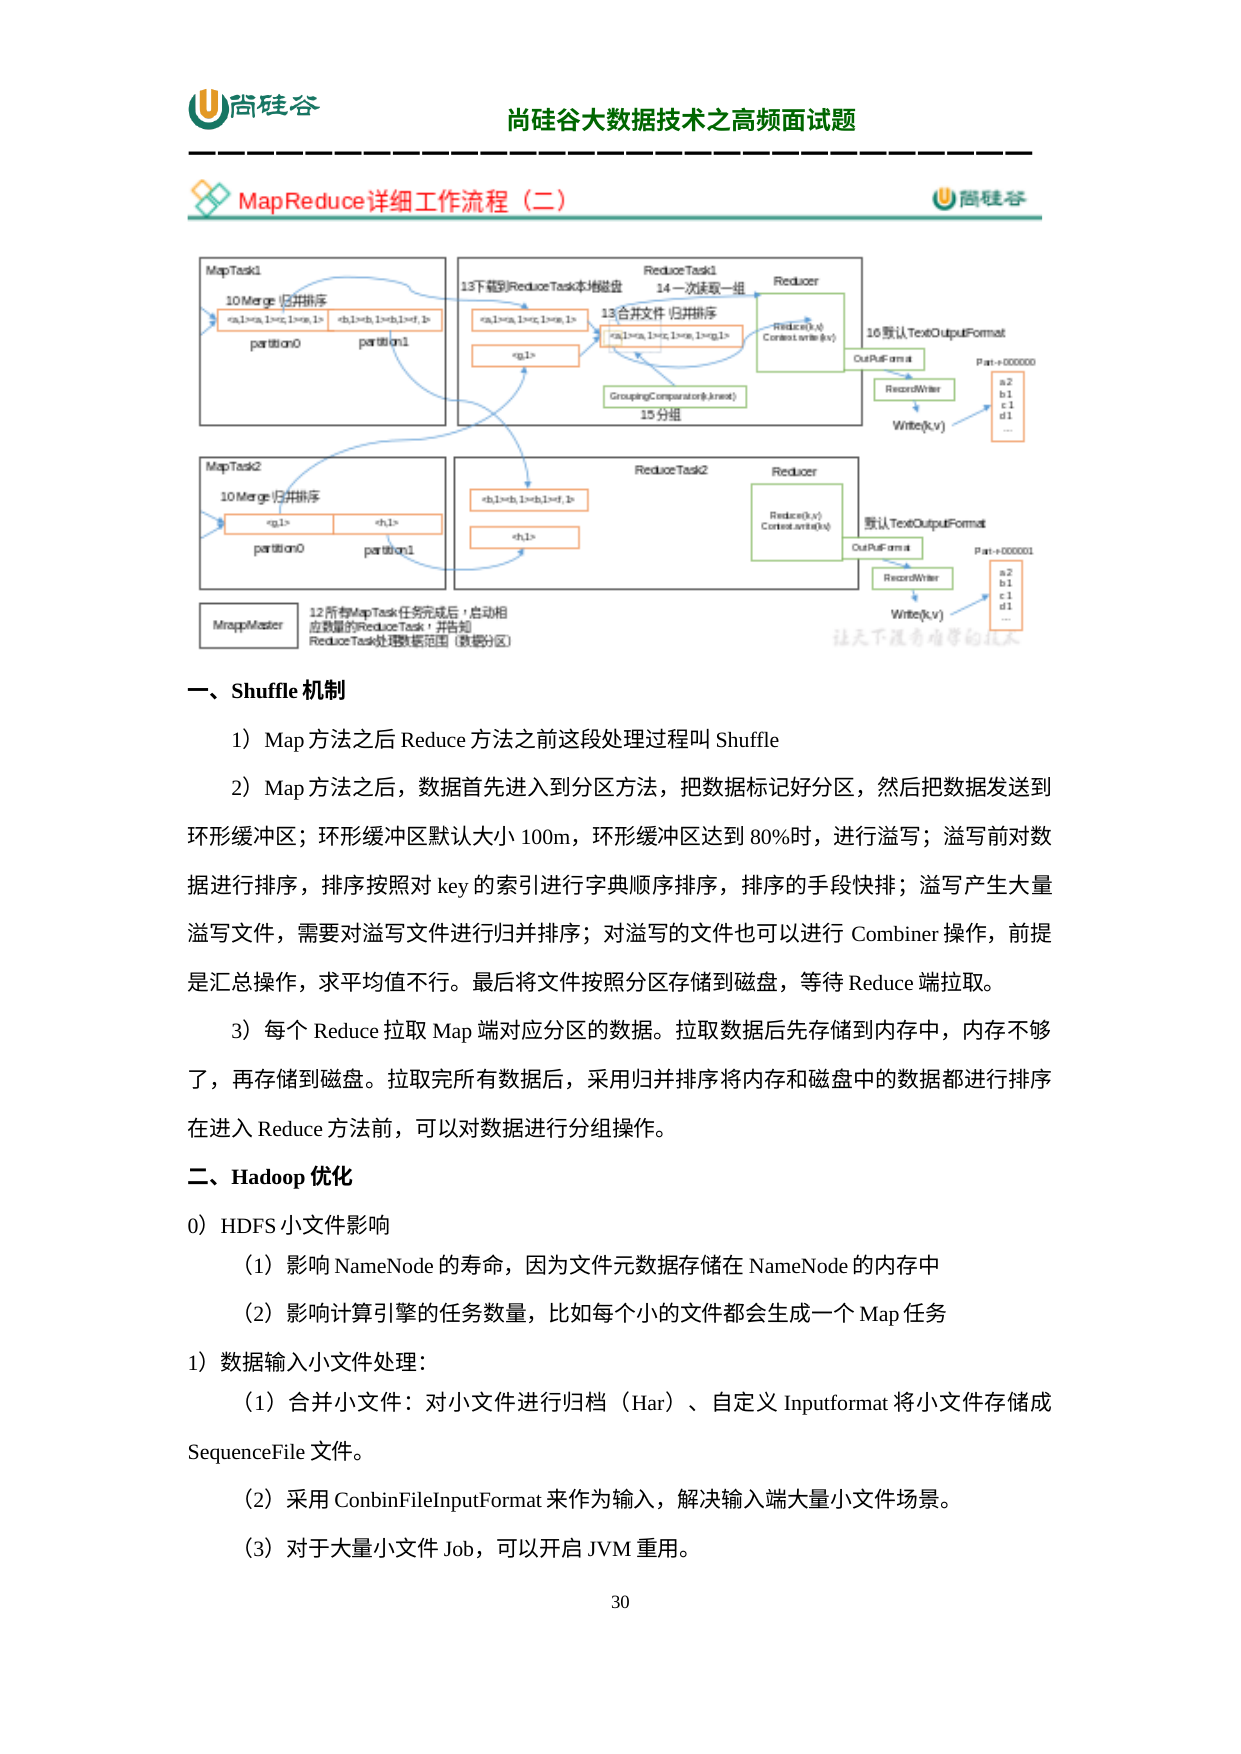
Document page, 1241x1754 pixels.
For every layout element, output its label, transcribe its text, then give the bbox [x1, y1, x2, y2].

text （1）合并小文件：对小文件进行归档（Har）、自定义Inputformat将小文件存储成SequenceFile文件。 [187, 1385, 1053, 1466]
text 1）Map方法之后Reduce方法之前这段处理过程叫Shuffle [187, 721, 1053, 754]
text （3）对于大量小文件Job，可以开启JVM重用。 [187, 1530, 1053, 1563]
text （1）影响NameNode的寿命，因为文件元数据存储在NameNode的内存中 [187, 1248, 1053, 1280]
text （2）影响计算引擎的任务数量，比如每个小的文件都会生成一个Map任务 [187, 1296, 1053, 1328]
text 一、Shuffle机制 [187, 673, 1053, 706]
text （2）采用ConbinFileInputFormat来作为输入，解决输入端大量小文件场景。 [187, 1482, 1053, 1514]
text 3）每个Reduce拉取Map端对应分区的数据。拉取数据后先存储到内存中，内存不够了，再存储到磁盘。拉取完所有数据后，采用归并排序将内存和磁盘中的数据都进行排序。在进入Reduce方法前，可以对数据进行分组操作。 [187, 1013, 1053, 1143]
text 1）数据输入小文件处理： [187, 1344, 1053, 1377]
text 2）Map方法之后，数据首先进入到分区方法，把数据标记好分区，然后把数据发送到环形缓冲区；环形缓冲区默认大小100m，环形缓冲区达到80%时，进行溢写；溢写前对数据进行排序，排序按照对key的索引进行字典顺序排序，排序的手段快排；溢写产生大量溢写文件，需要对溢写文件进行归并排序；对溢写的文件也可以进行Combiner操作，前提是汇总操作，求平均值不行。最后将文件按照分区存储到磁盘，等待Reduce端拉取。 [187, 770, 1053, 997]
text 二、Hadoop优化 [187, 1159, 1053, 1191]
text 0）HDFS小文件影响 [187, 1207, 1053, 1240]
